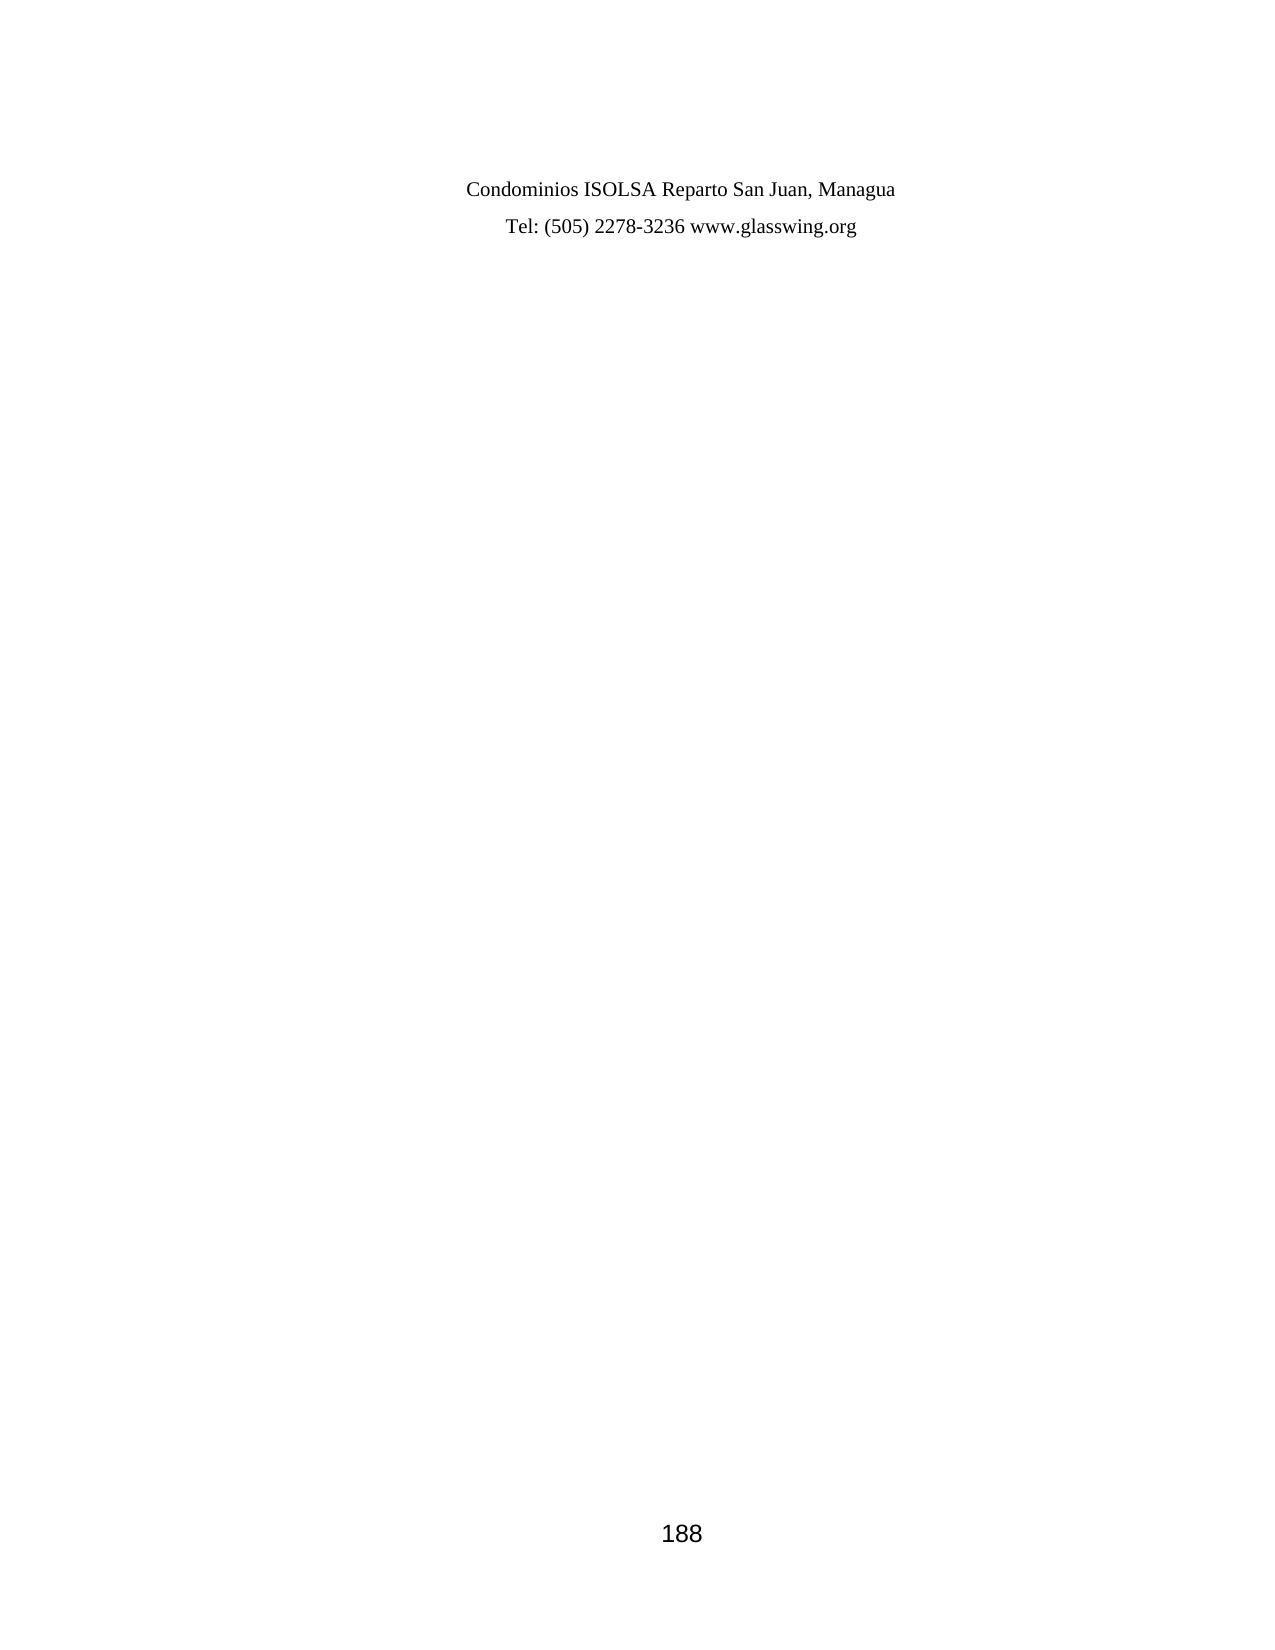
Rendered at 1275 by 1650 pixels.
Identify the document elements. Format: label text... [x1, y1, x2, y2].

text Tel: (505) 2278-3236 www.glasswing.org [236, 213, 1126, 238]
text Condominios ISOLSA Reparto San Juan, Managua [236, 177, 1125, 201]
